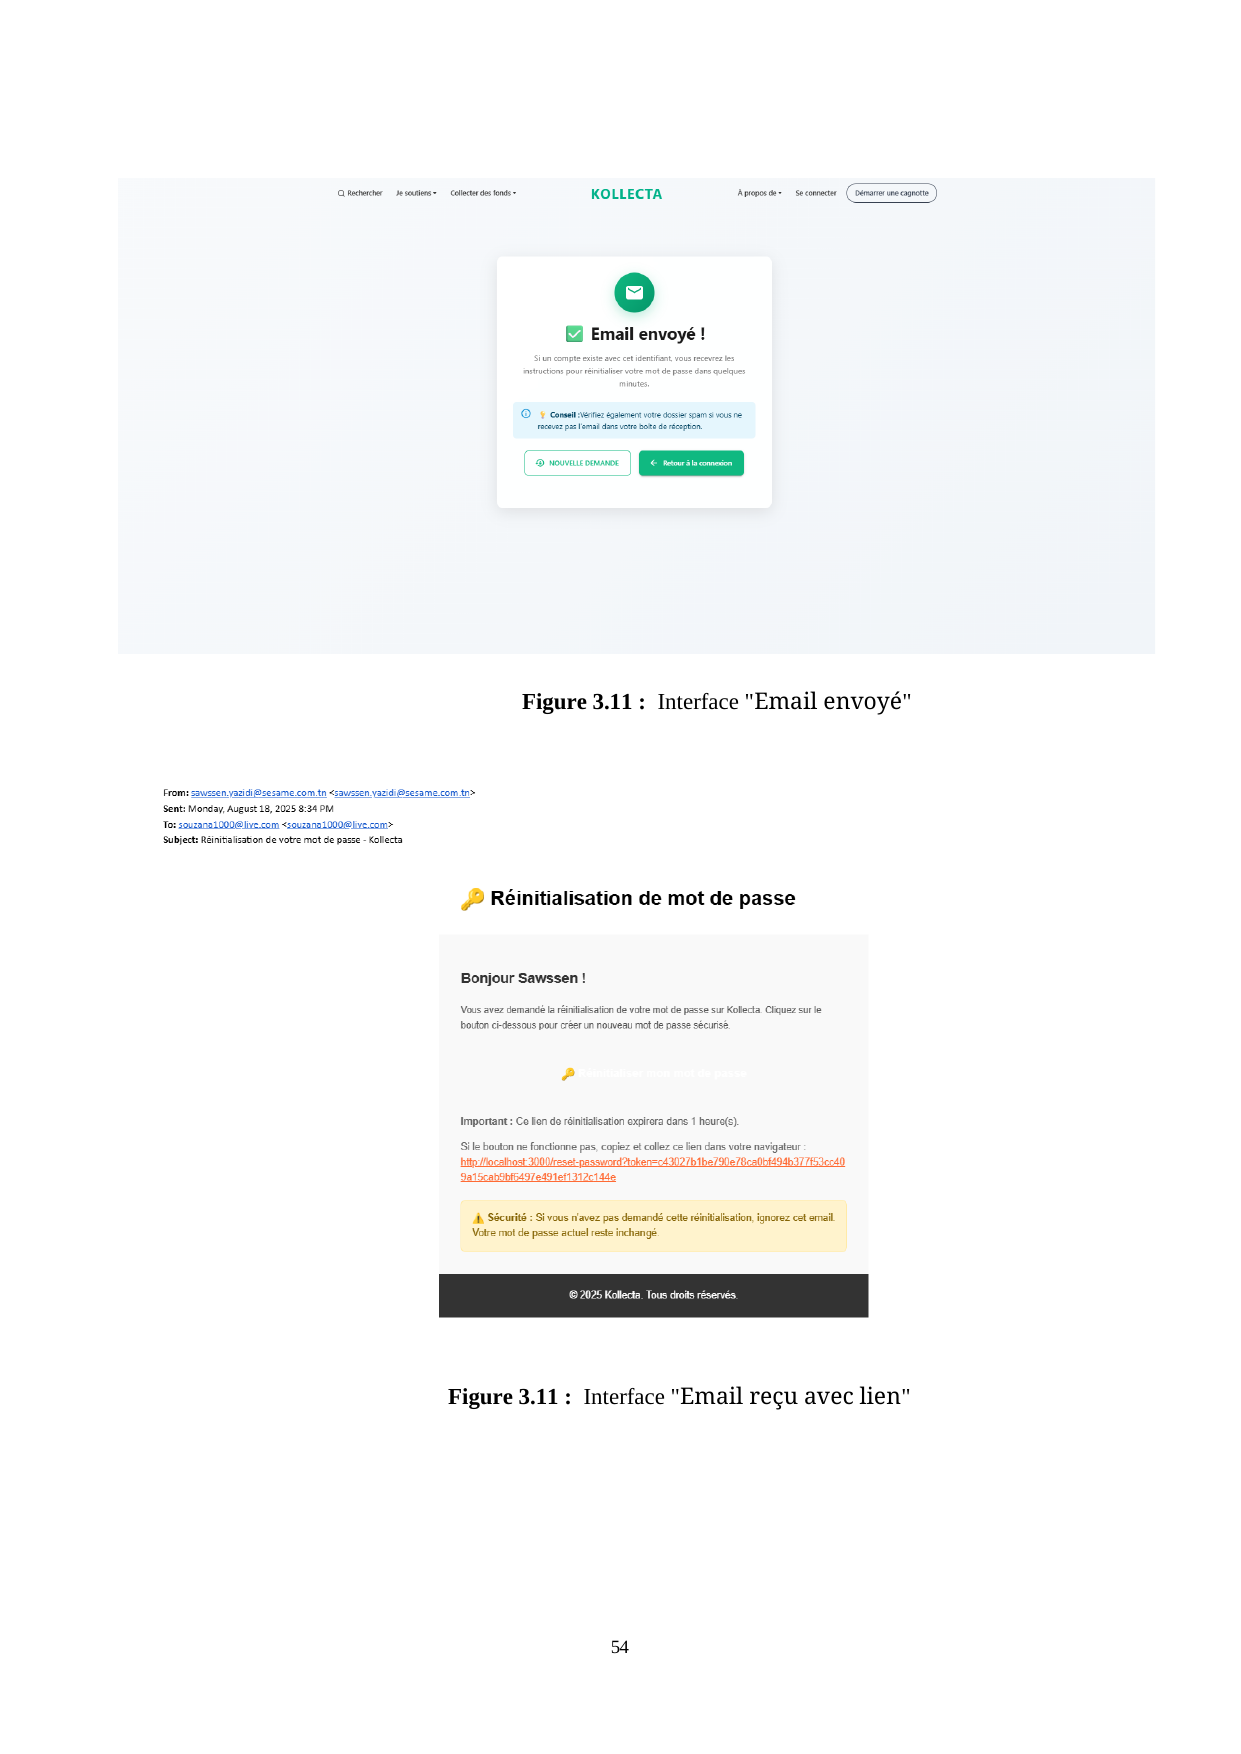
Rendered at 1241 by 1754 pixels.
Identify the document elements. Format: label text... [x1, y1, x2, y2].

picture [118, 778, 1153, 1349]
picture [118, 178, 1156, 654]
text Figure 3.11 : Interface "Email reçu avec lien" [118, 1380, 1240, 1411]
text Figure 3.11 : Interface "Email envoyé" [118, 685, 1240, 716]
